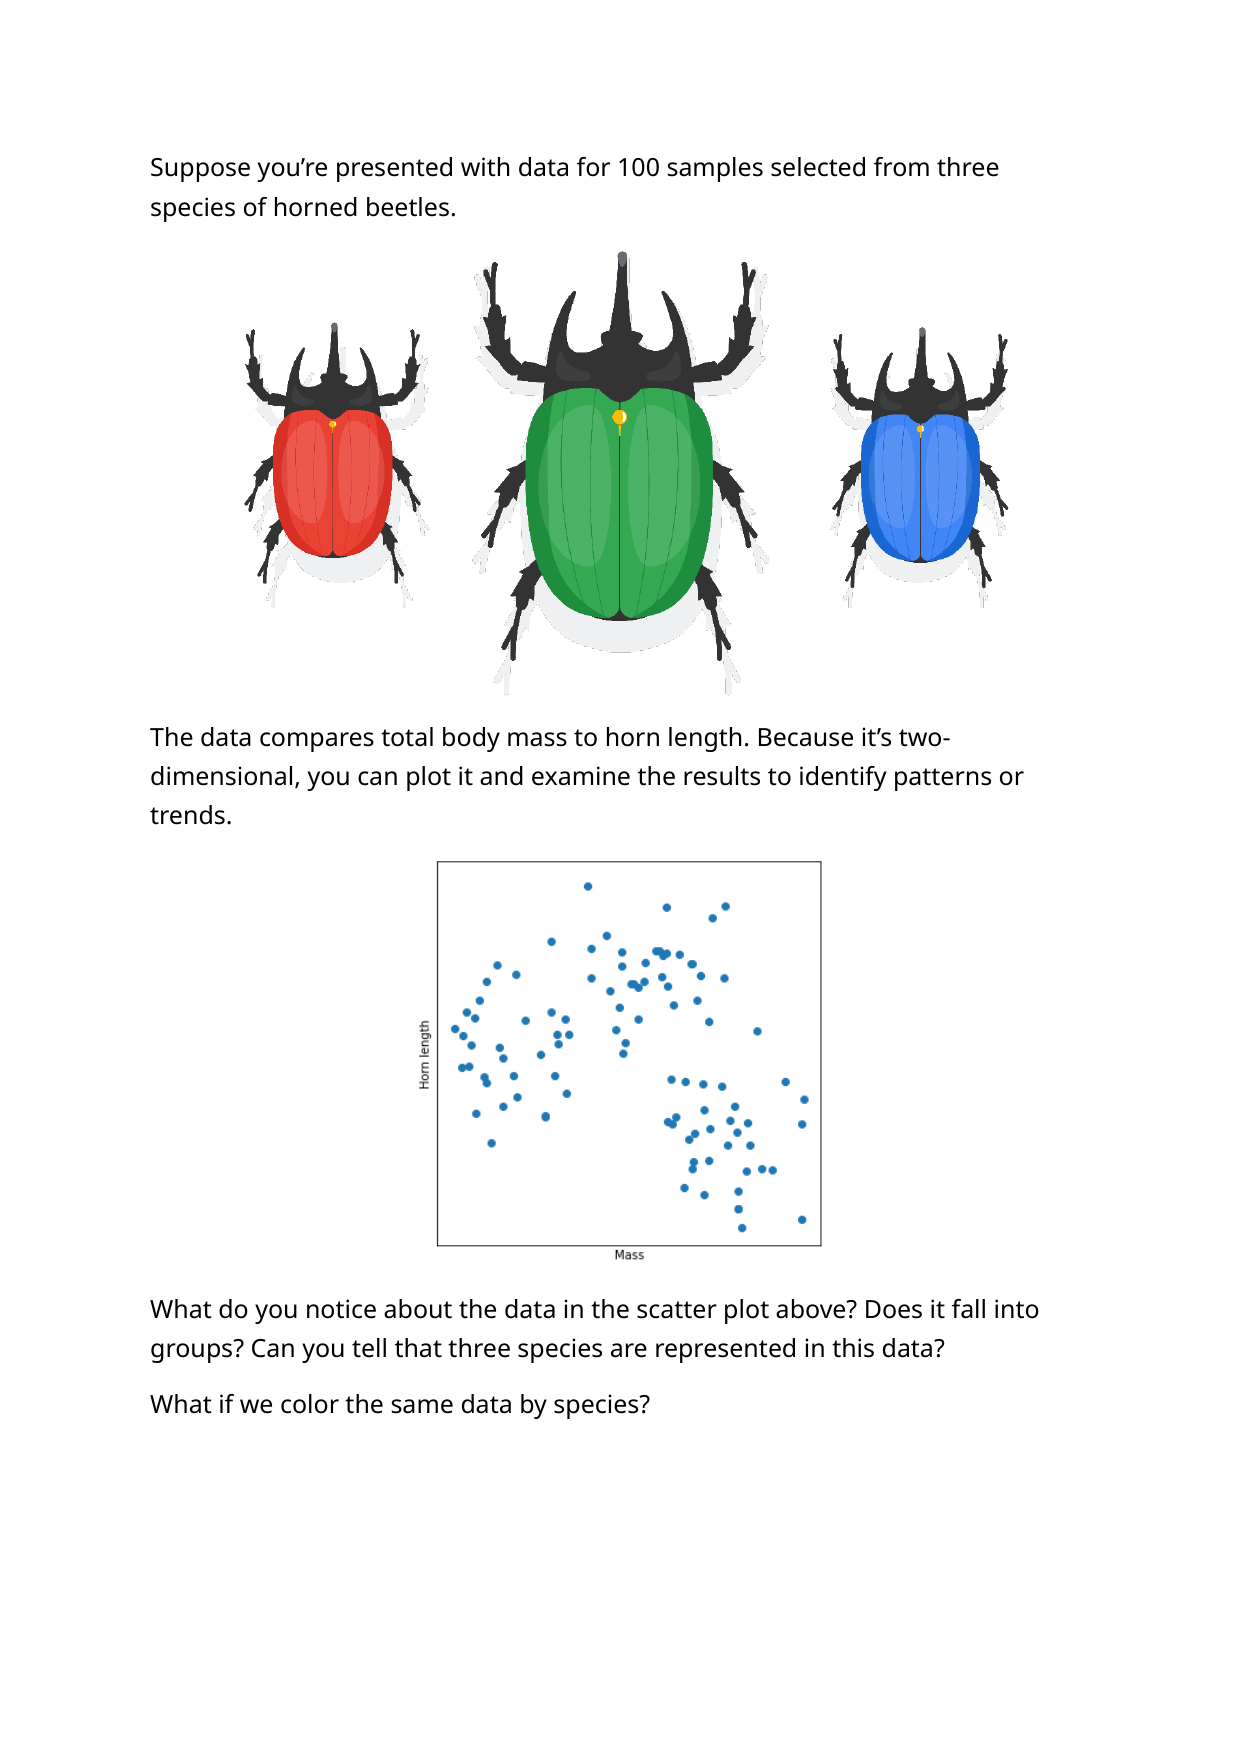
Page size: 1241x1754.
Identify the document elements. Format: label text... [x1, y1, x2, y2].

picture [150, 853, 1091, 1270]
picture [150, 245, 1091, 698]
text Suppose you’re presented with data for 100 samples selected from three species of horned beetles. [150, 150, 1090, 223]
text What if we color the same data by species? [150, 1387, 1090, 1421]
text The data compares total body mass to horn length. Because it’s two-dimensional, you can plot it and examine the results to identify patterns or trends. [150, 720, 1090, 832]
text What do you notice about the data in the scatter plot above? Does it fall into groups? Can you tell that three species are represented in this data? [150, 1292, 1090, 1365]
